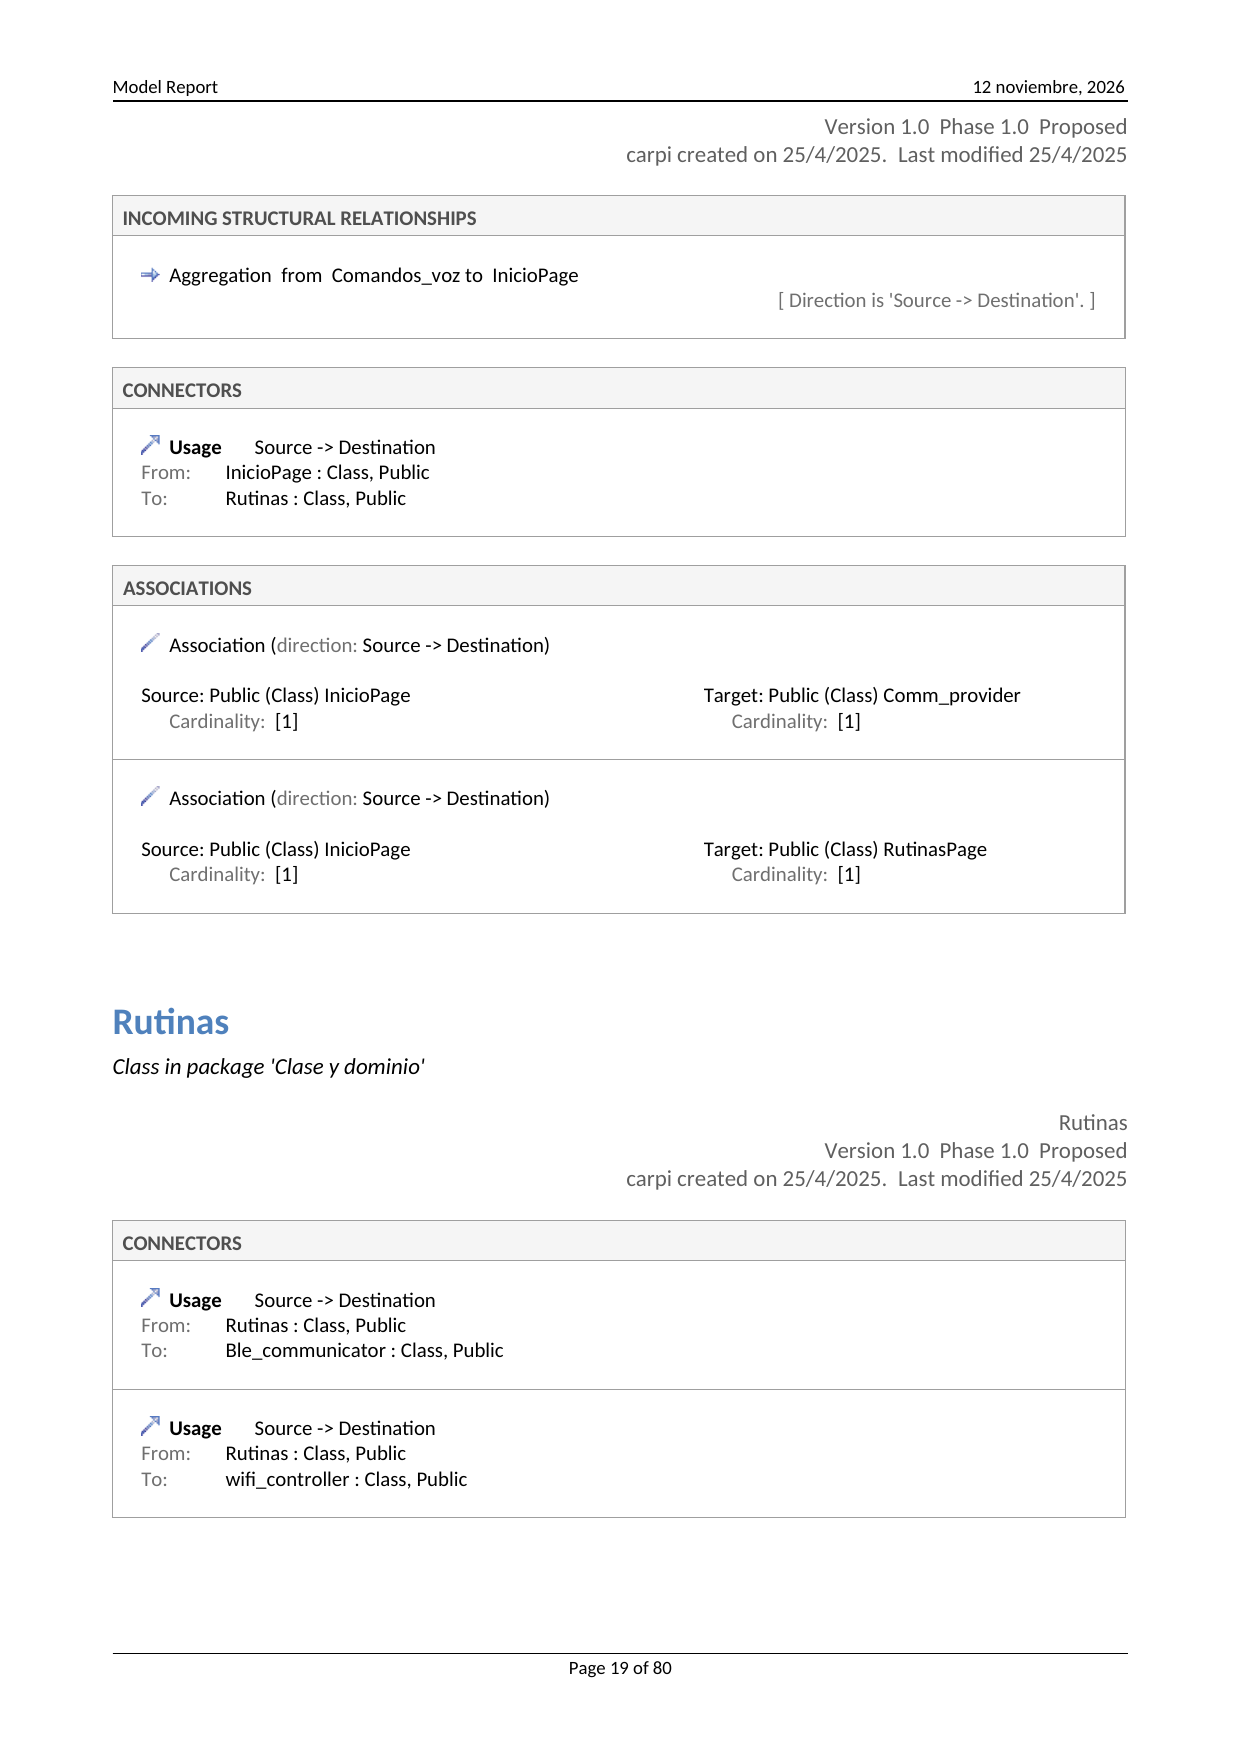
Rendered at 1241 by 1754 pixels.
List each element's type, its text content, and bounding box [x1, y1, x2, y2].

table_cell Usage Source -> Destination From: InicioPage : Class, Public To: Rutinas : Class, Public [113, 409, 1125, 536]
table_cell Aggregation from Comandos_voz to InicioPage [ Direction is 'Source -> Destination'. ] [113, 236, 1124, 338]
table_cell Source: Public (Class) InicioPage Cardinality: [1] [113, 683, 675, 759]
table_cell Target: Public (Class) RutinasPage Cardinality: [1] [675, 836, 1124, 912]
subtitle Rutinas [112, 998, 1128, 1043]
table_header INCOMING STRUCTURAL RELATIONSHIPS [113, 196, 1124, 235]
table_header ASSOCIATIONS [113, 566, 1124, 605]
table_cell Association (direction: Source -> Destination) [113, 760, 1124, 836]
picture [141, 786, 160, 806]
text Version 1.0 Phase 1.0 Proposed [112, 112, 1128, 141]
table_header CONNECTORS [113, 1221, 1125, 1260]
table_cell Usage Source -> Destination From: Rutinas : Class, Public To: Ble_communicator : Class, Public [113, 1261, 1125, 1388]
picture [141, 435, 160, 455]
table_header CONNECTORS [113, 368, 1125, 408]
text carpi created on 25/4/2025. Last modified 25/4/2025 [112, 1164, 1128, 1192]
text carpi created on 25/4/2025. Last modified 25/4/2025 [112, 141, 1128, 168]
picture [141, 263, 160, 282]
table_cell Usage Source -> Destination From: Rutinas : Class, Public To: wifi_controller : Class, Public [113, 1390, 1125, 1517]
text Rutinas [112, 1108, 1128, 1136]
table_cell Association (direction: Source -> Destination) [113, 606, 1124, 683]
text Class in package 'Clase y dominio' [112, 1052, 1128, 1080]
picture [141, 633, 160, 652]
picture [141, 1416, 160, 1436]
table_cell Source: Public (Class) InicioPage Cardinality: [1] [113, 836, 675, 912]
picture [141, 1288, 160, 1307]
table_cell Target: Public (Class) Comm_provider Cardinality: [1] [675, 683, 1124, 759]
text Version 1.0 Phase 1.0 Proposed [112, 1136, 1128, 1164]
